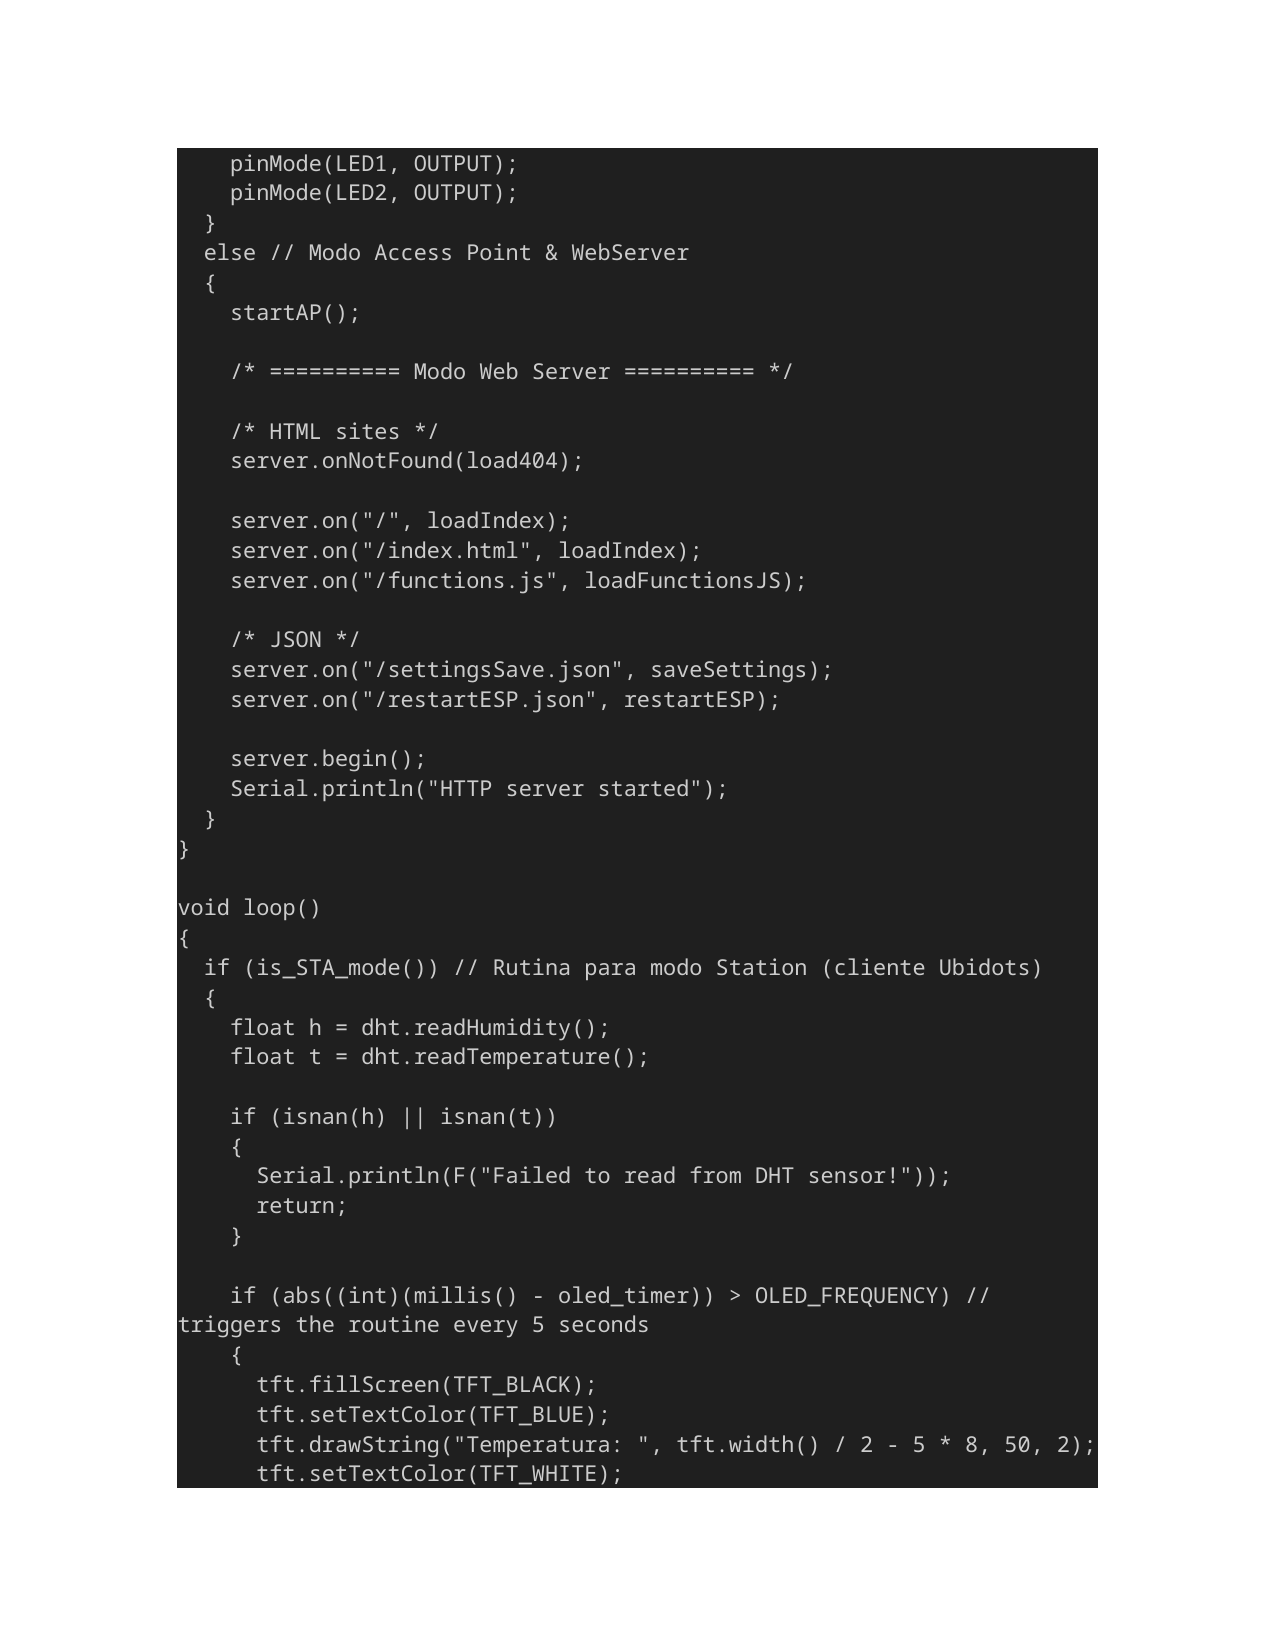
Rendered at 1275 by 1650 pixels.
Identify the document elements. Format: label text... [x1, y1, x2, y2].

text { [177, 982, 1098, 1012]
text server.on("/restartESP.json", restartESP); [177, 684, 1098, 714]
text else // Modo Access Point & WebServer [177, 237, 1098, 267]
text server.on("/functions.js", loadFunctionsJS); [177, 565, 1098, 594]
text { [177, 922, 1098, 952]
text /* ========== Modo Web Server ========== */ [177, 356, 1098, 386]
text float t = dht.readTemperature(); [177, 1041, 1098, 1071]
text startAP(); [177, 297, 1098, 326]
text float h = dht.readHumidity(); [177, 1012, 1098, 1041]
text server.begin(); [177, 743, 1098, 773]
text { [177, 267, 1098, 297]
text } [177, 1220, 1098, 1250]
text if (abs((int)(millis() - oled_timer)) > OLED_FREQUENCY) // triggers the routine every 5 seconds [177, 1280, 1098, 1339]
text server.on("/index.html", loadIndex); [177, 535, 1098, 565]
text server.onNotFound(load404); [177, 446, 1098, 475]
text } [177, 833, 1098, 863]
text if (is_STA_mode()) // Rutina para modo Station (cliente Ubidots) [177, 952, 1098, 982]
text /* HTML sites */ [177, 416, 1098, 446]
text pinMode(LED2, OUTPUT); [177, 177, 1098, 207]
text tft.setTextColor(TFT_BLUE); [177, 1399, 1098, 1429]
text tft.drawString("Temperatura: ", tft.width() / 2 - 5 * 8, 50, 2); [177, 1429, 1098, 1458]
text Serial.println("HTTP server started"); [177, 773, 1098, 803]
text return; [177, 1190, 1098, 1220]
text tft.fillScreen(TFT_BLACK); [177, 1369, 1098, 1399]
text } [177, 803, 1098, 833]
text pinMode(LED1, OUTPUT); [177, 148, 1098, 177]
text server.on("/", loadIndex); [177, 505, 1098, 535]
text if (isnan(h) || isnan(t)) [177, 1101, 1098, 1131]
text { [177, 1339, 1098, 1369]
text tft.setTextColor(TFT_WHITE); [177, 1458, 1098, 1488]
text void loop() [177, 892, 1098, 922]
text Serial.println(F("Failed to read from DHT sensor!")); [177, 1161, 1098, 1190]
text } [177, 207, 1098, 237]
text { [177, 1131, 1098, 1161]
text /* JSON */ [177, 624, 1098, 654]
text server.on("/settingsSave.json", saveSettings); [177, 654, 1098, 684]
